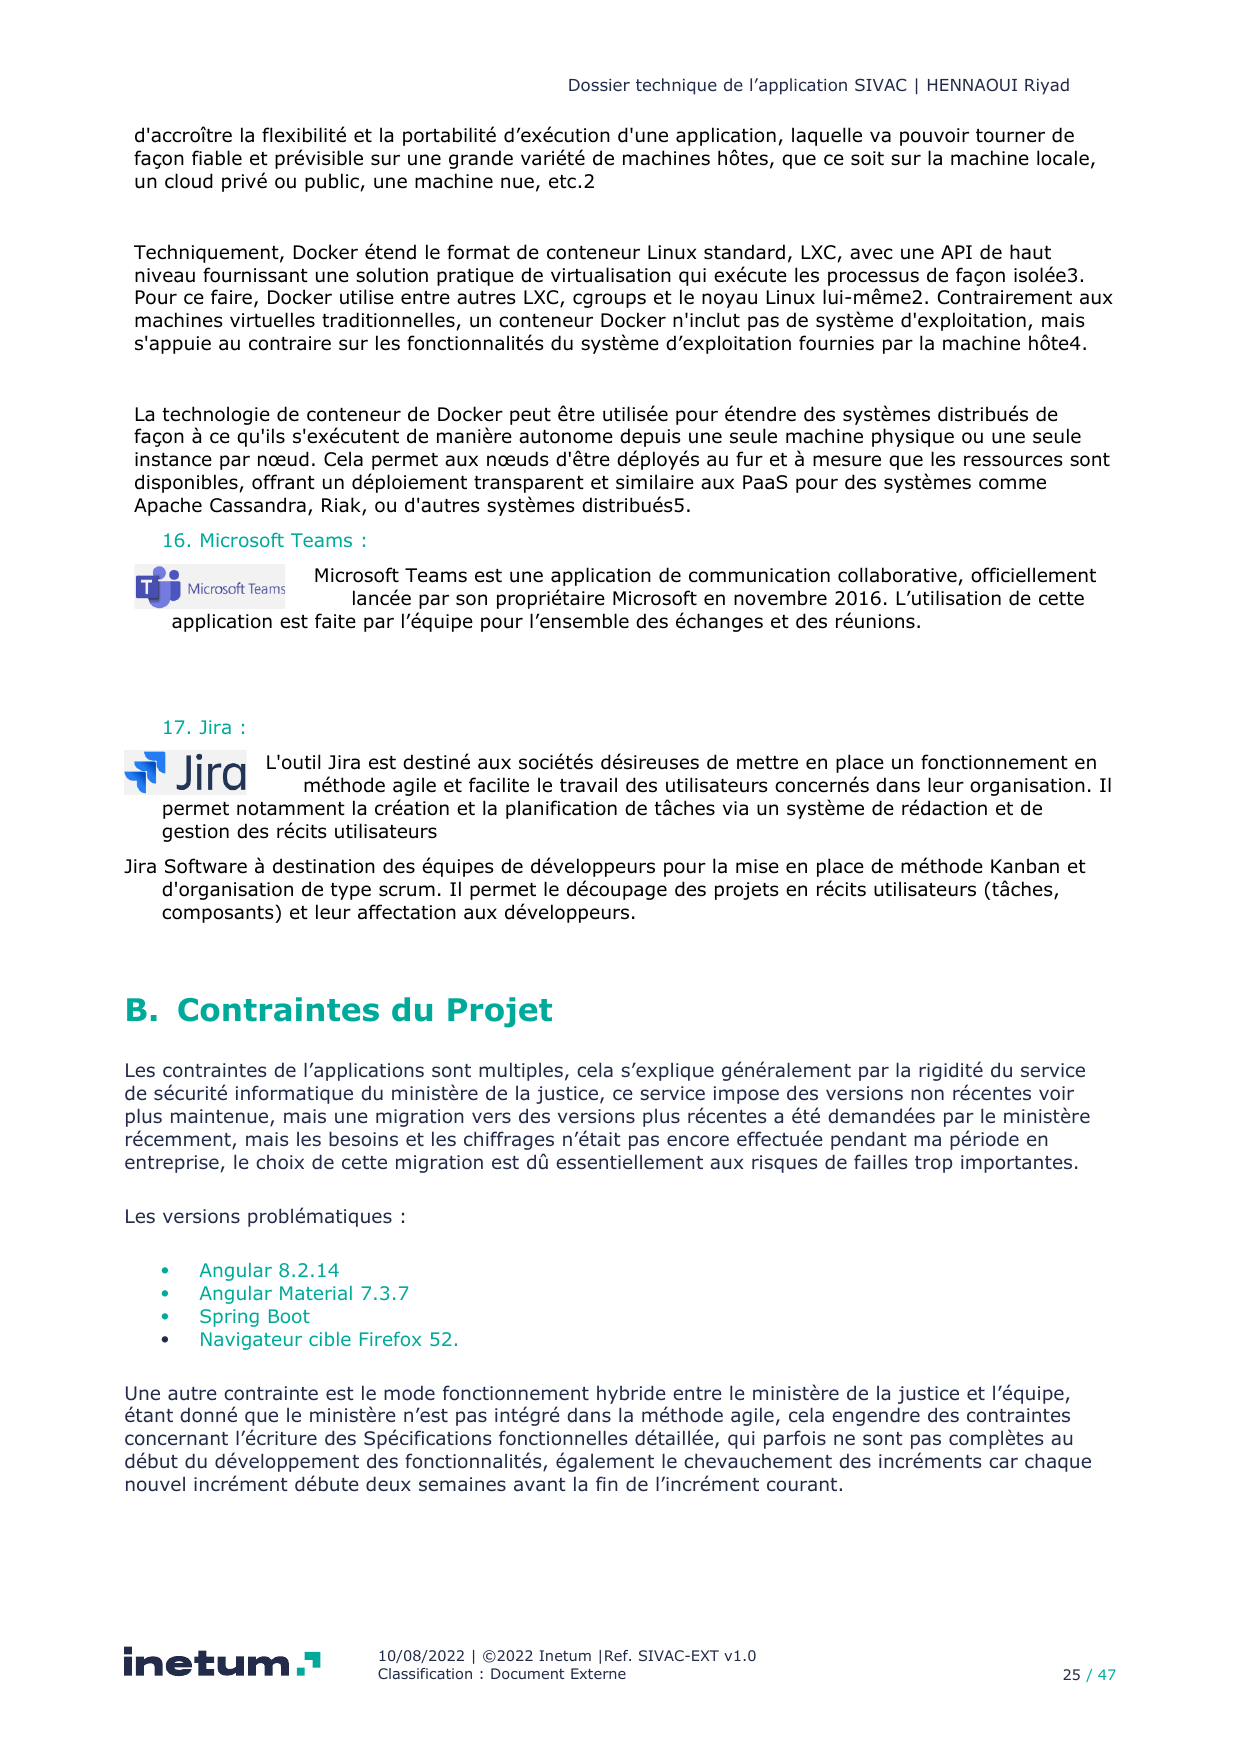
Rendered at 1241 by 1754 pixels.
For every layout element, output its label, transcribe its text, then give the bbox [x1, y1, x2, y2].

picture [134, 564, 286, 609]
list Angular Material 7.3.7 [162, 1281, 1116, 1304]
list Techniquement, Docker étend le format de conteneur Linux standard, LXC, avec une API de haut niveau fournissant une solution pratique de virtualisation qui exécute les processus de façon isolée3. Pour ce faire, Docker utilise entre autres LXC, cgroups et le noyau Linux lui-même2. Contrairement aux machines virtuelles traditionnelles, un conteneur Docker n'inclut pas de système d'exploitation, mais s'appuie au contraire sur les fonctionnalités du système d’exploitation fournies par la machine hôte4. [134, 240, 1116, 354]
list Angular 8.2.14 [162, 1258, 1116, 1281]
list Navigateur cible Firefox 52. [162, 1327, 1116, 1350]
list L'outil Jira est destiné aux sociétés désireuses de mettre en place un fonctionnement en méthode agile et facilite le travail des utilisateurs concernés dans leur organisation. Il permet notamment la création et la planification de tâches via un système de rédaction et de gestion des récits utilisateurs [124, 751, 1116, 842]
list Jira Software à destination des équipes de développeurs pour la mise en place de méthode Kanban et d'organisation de type scrum. Il permet le découpage des projets en récits utilisateurs (tâches, composants) et leur affectation aux développeurs. [124, 855, 1116, 923]
subtitle Contraintes du Projet [124, 990, 1116, 1028]
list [134, 124, 1116, 192]
list Jira : [162, 716, 1116, 738]
text Les versions problématiques : [124, 1204, 1116, 1227]
list Microsoft Teams est une application de communication collaborative, officiellement lancée par son propriétaire Microsoft en novembre 2016. L’utilisation de cette application est faite par l’équipe pour l’ensemble des échanges et des réunions. [134, 564, 1116, 632]
text Une autre contrainte est le mode fonctionnement hybride entre le ministère de la justice et l’équipe, étant donné que le ministère n’est pas intégré dans la méthode agile, cela engendre des contraintes concernant l’écriture des Spécifications fonctionnelles détaillée, qui parfois ne sont pas complètes au début du développement des fonctionnalités, également le chevauchement des incréments car chaque nouvel incrément débute deux semaines avant la fin de l’incrément courant. [124, 1381, 1116, 1495]
list Microsoft Teams : [162, 529, 1116, 552]
picture [124, 750, 247, 795]
text Les contraintes de l’applications sont multiples, cela s’explique généralement par la rigidité du service de sécurité informatique du ministère de la justice, ce service impose des versions non récentes voir plus maintenue, mais une migration vers des versions plus récentes a été demandées par le ministère récemment, mais les besoins et les chiffrages n’était pas encore effectuée pendant ma période en entreprise, le choix de cette migration est dû essentiellement aux risques de failles trop importantes. [124, 1059, 1116, 1173]
list Spring Boot [162, 1304, 1116, 1327]
list La technologie de conteneur de Docker peut être utilisée pour étendre des systèmes distribués de façon à ce qu'ils s'exécutent de manière autonome depuis une seule machine physique ou une seule instance par nœud. Cela permet aux nœuds d'être déployés au fur et à mesure que les ressources sont disponibles, offrant un déploiement transparent et similaire aux PaaS pour des systèmes comme Apache Cassandra, Riak, ou d'autres systèmes distribués5. [134, 402, 1116, 516]
